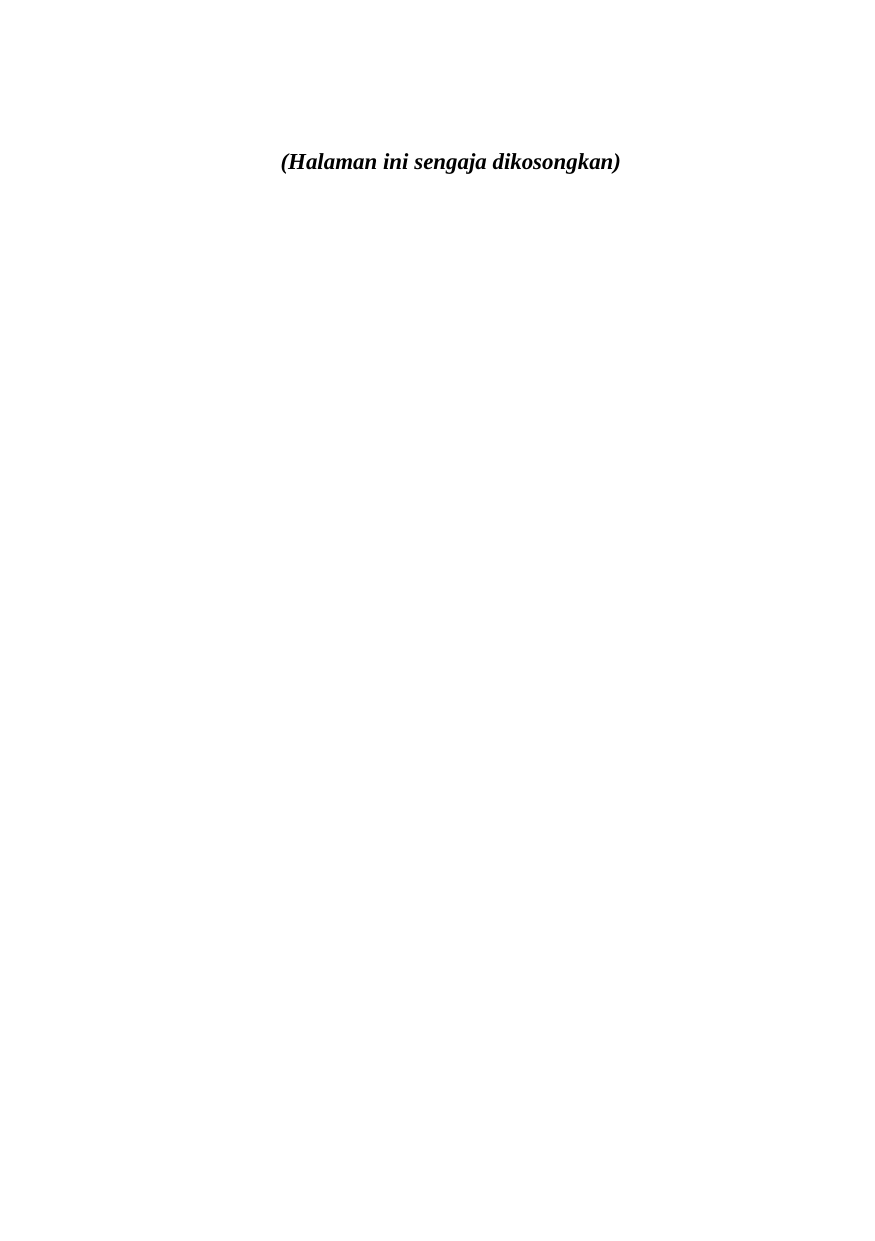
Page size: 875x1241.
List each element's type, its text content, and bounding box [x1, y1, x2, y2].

text (Halaman ini sengaja dikosongkan) [148, 148, 756, 174]
